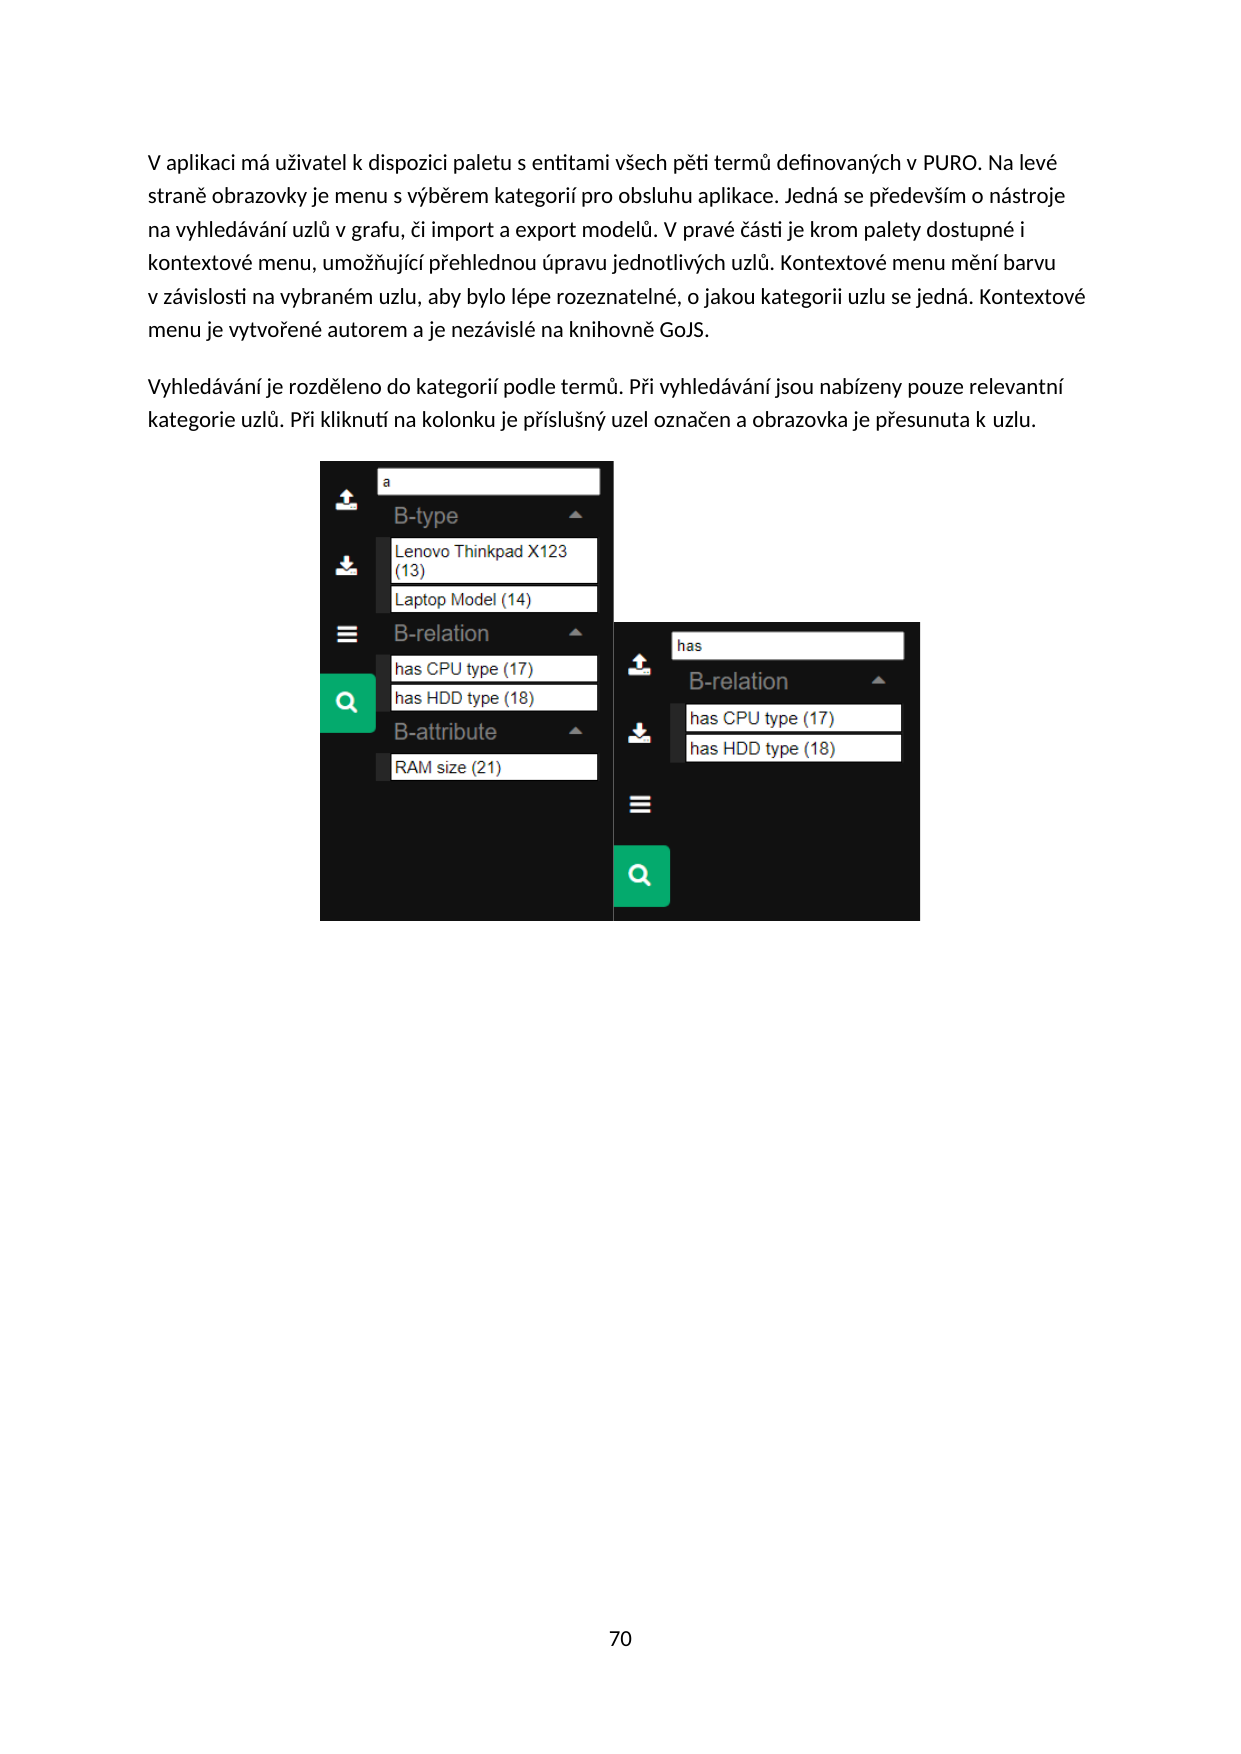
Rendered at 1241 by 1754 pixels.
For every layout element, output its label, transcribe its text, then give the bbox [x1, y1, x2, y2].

picture [320, 461, 921, 921]
text V aplikaci má uživatel k dispozici paletu s entitami všech pěti termů definovaných v PURO. Na levé straně obrazovky je menu s výběrem kategorií pro obsluhu aplikace. Jedná se především o nástroje na vyhledávání uzlů v grafu, či import a export modelů. V pravé části je krom palety dostupné i kontextové menu, umožňující přehlednou úpravu jednotlivých uzlů. Kontextové menu mění barvu v závislosti na vybraném uzlu, aby bylo lépe rozeznatelné, o jakou kategorii uzlu se jedná. Kontextové menu je vytvořené autorem a je nezávislé na knihovně GoJS. [148, 148, 1093, 343]
text Vyhledávání je rozděleno do kategorií podle termů. Při vyhledávání jsou nabízeny pouze relevantní kategorie uzlů. Při kliknutí na kolonku je příslušný uzel označen a obrazovka je přesunuta k uzlu. [148, 372, 1093, 433]
